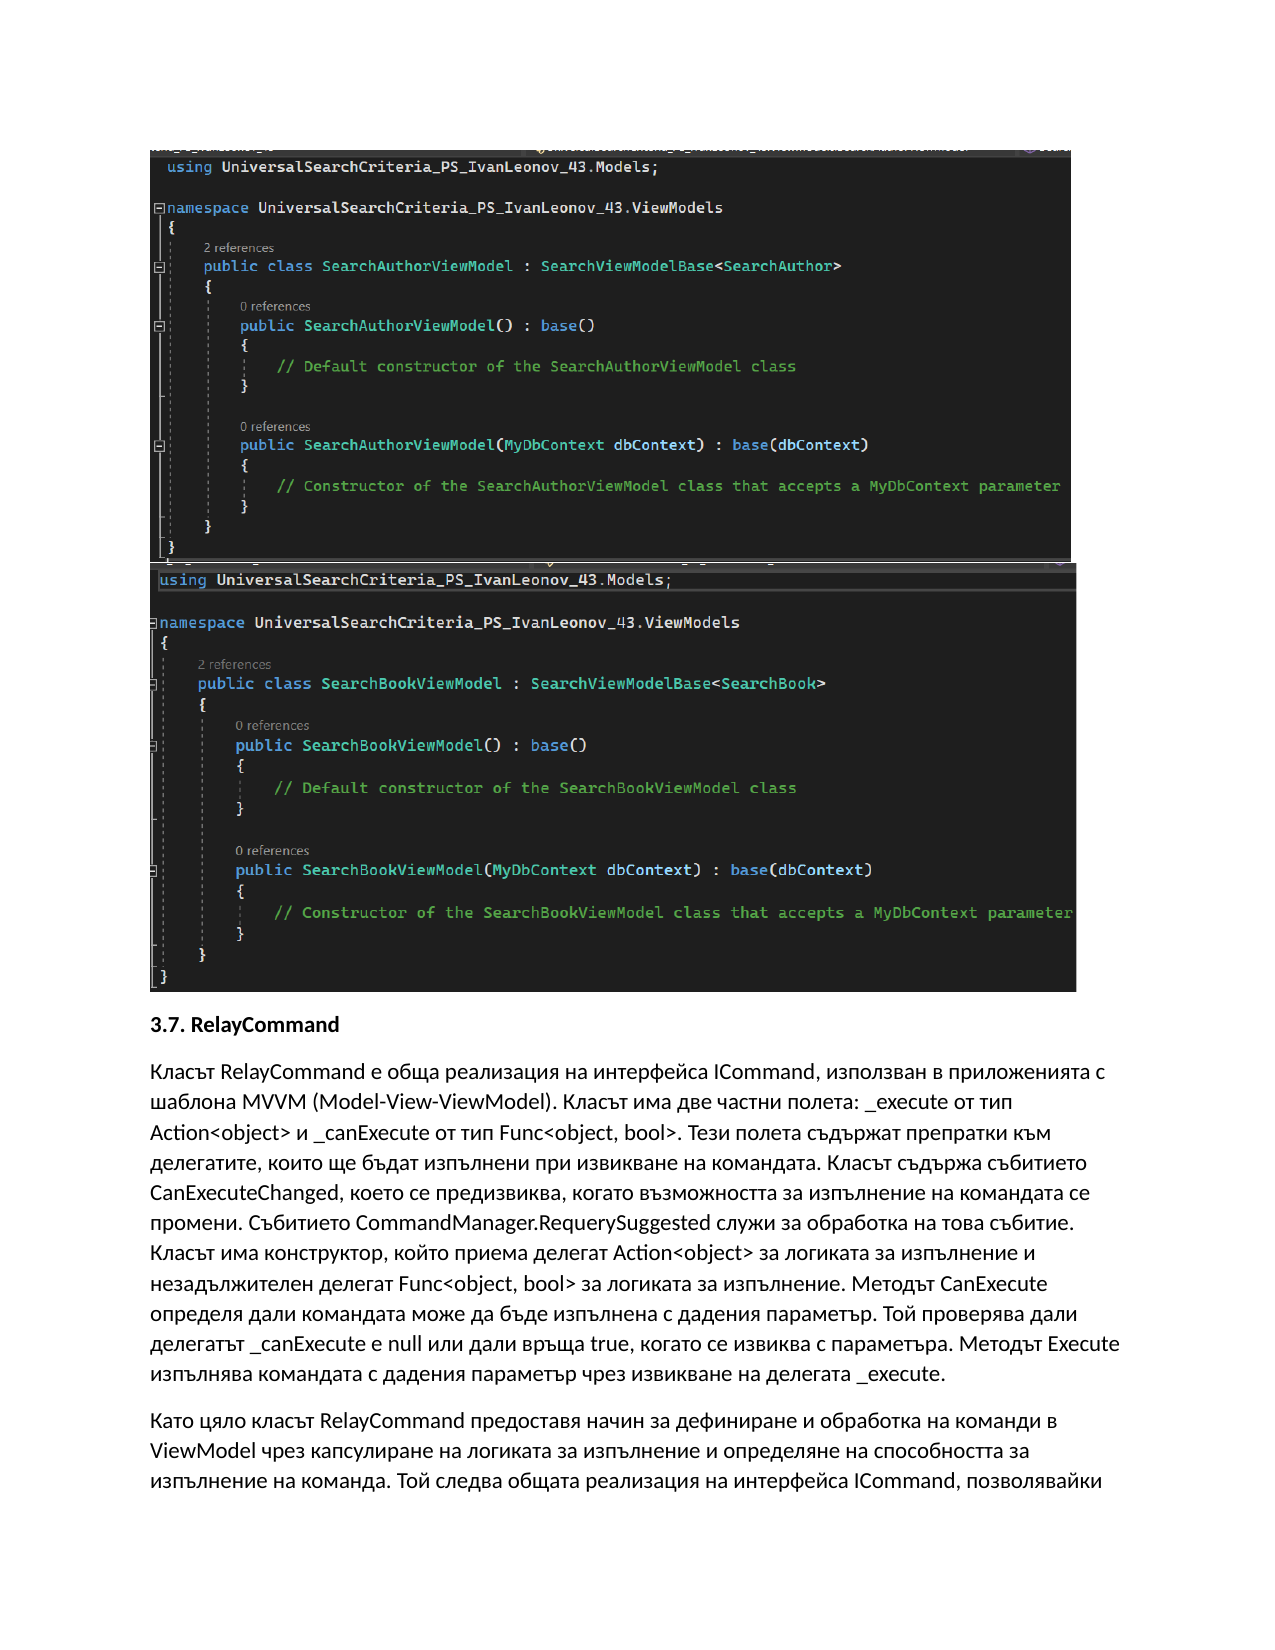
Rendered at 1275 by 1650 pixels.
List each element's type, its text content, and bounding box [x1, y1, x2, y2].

text 3.7. RelayCommand [150, 1010, 1125, 1038]
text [150, 1406, 1125, 1495]
picture [150, 563, 1077, 992]
text Класът RelayCommand е обща реализация на интерфейса ICommand, използван в приложенията с шаблона MVVM (Model-View-ViewModel). Класът има две частни полета: _execute от тип Action<object> и _canExecute от тип Func<object, bool>. Тези полета съдържат препратки към делегатите, които ще бъдат изпълнени при извикване на командата. Класът съдържа събитието CanExecuteChanged, което се предизвиква, когато възможността за изпълнение на командата се промени. Събитието CommandManager.RequerySuggested служи за обработка на това събитие. Класът има конструктор, който приема делегат Action<object> за логиката за изпълнение и незадължителен делегат Func<object, bool> за логиката за изпълнение. Методът CanExecute определя дали командата може да бъде изпълнена с дадения параметър. Той проверява дали делегатът _canExecute е null или дали връща true, когато се извиква с параметъра. Методът Execute изпълнява командата с дадения параметър чрез извикване на делегата _execute. [150, 1057, 1125, 1387]
picture [150, 150, 1071, 562]
